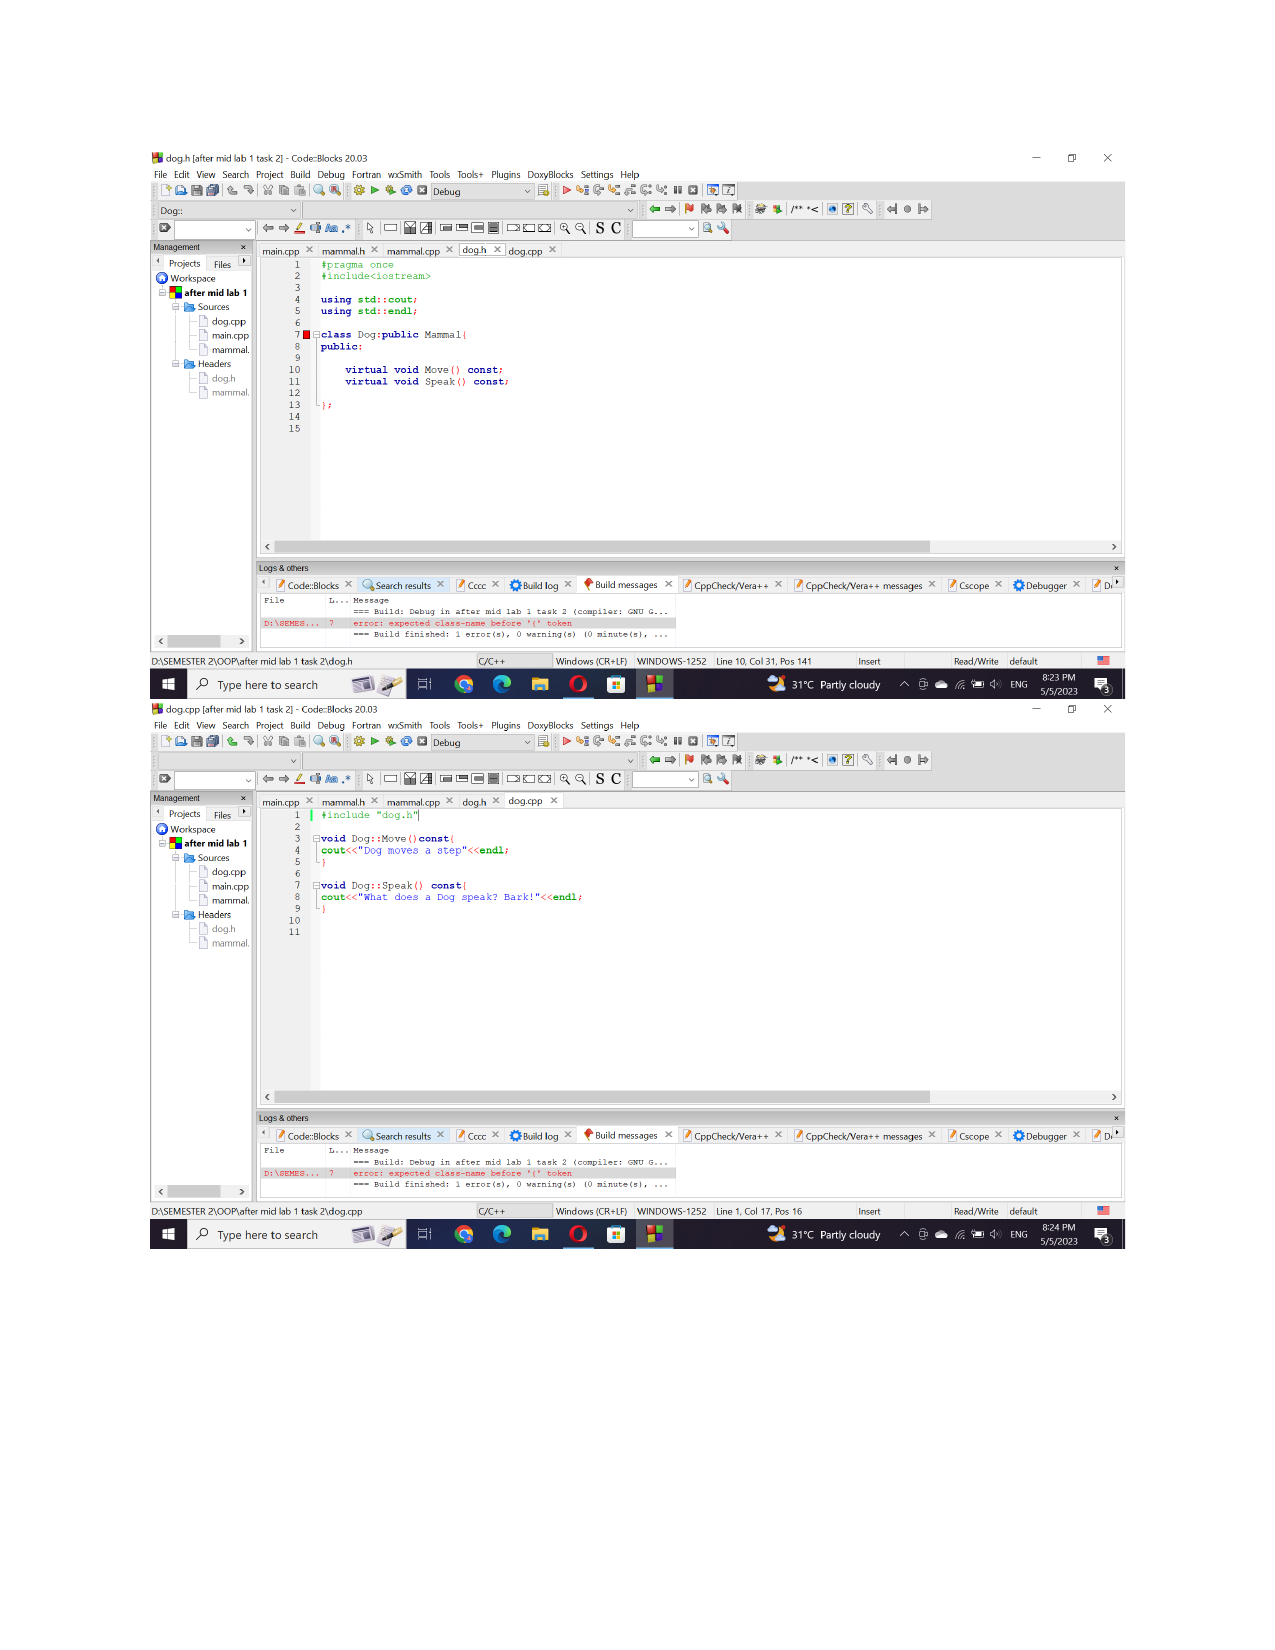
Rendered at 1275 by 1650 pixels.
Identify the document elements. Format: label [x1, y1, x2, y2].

picture [150, 700, 1125, 1249]
picture [150, 150, 1125, 699]
